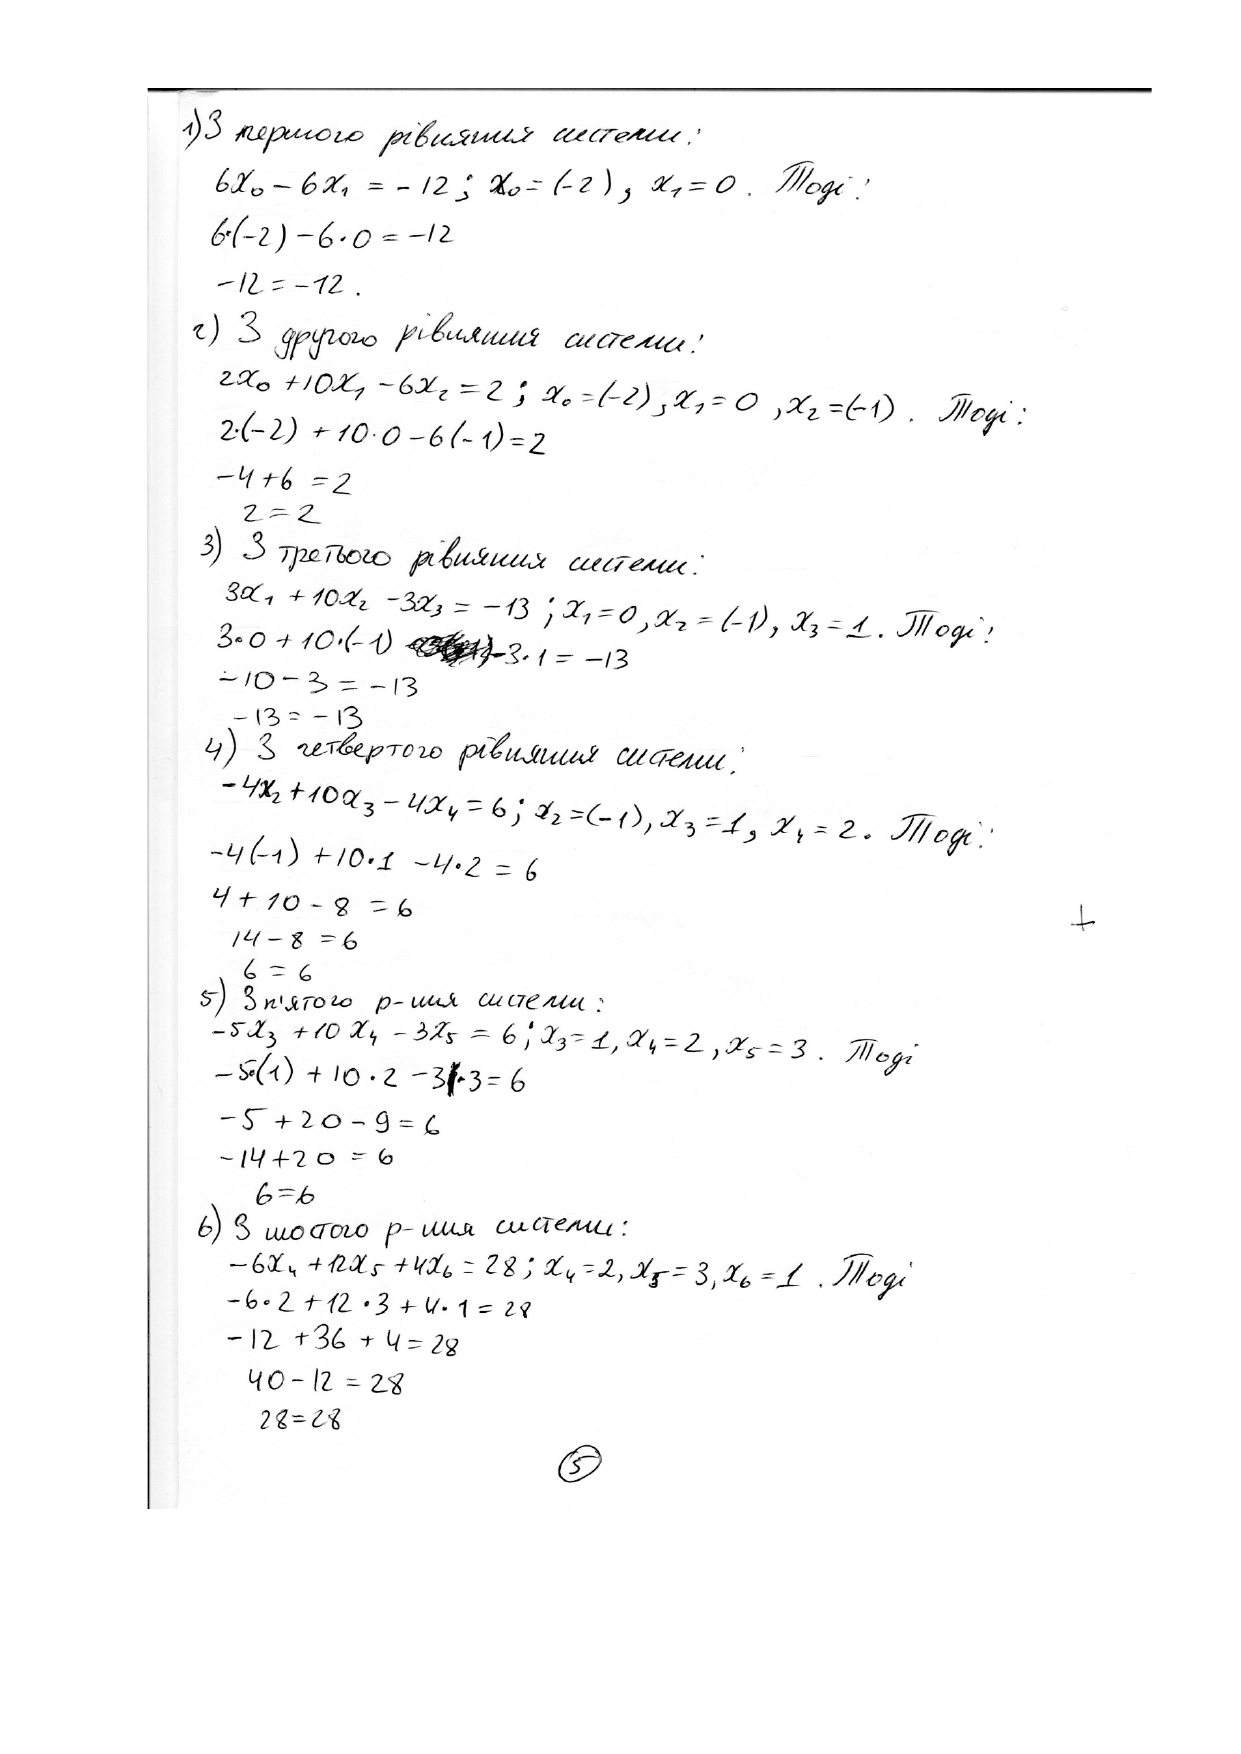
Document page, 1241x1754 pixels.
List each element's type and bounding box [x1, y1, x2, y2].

picture [147, 88, 1152, 1509]
